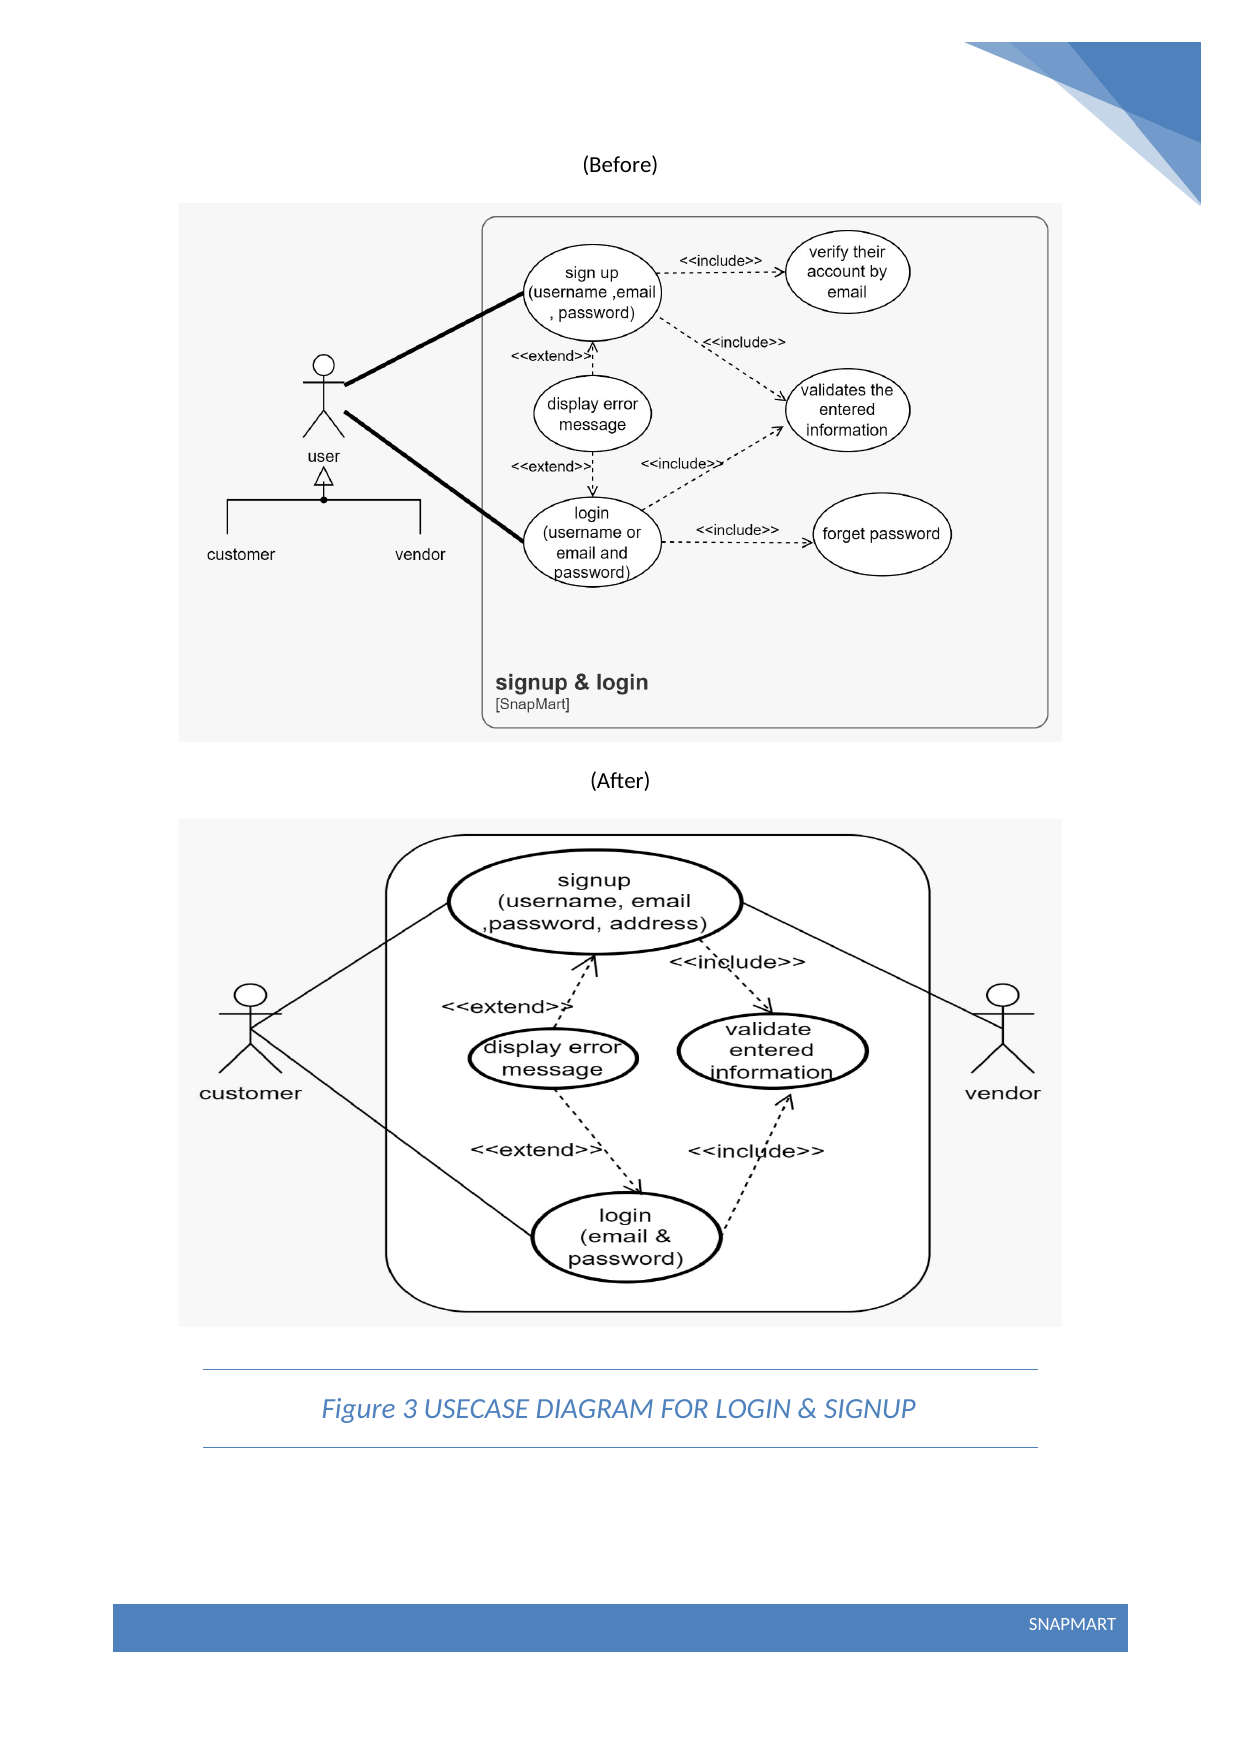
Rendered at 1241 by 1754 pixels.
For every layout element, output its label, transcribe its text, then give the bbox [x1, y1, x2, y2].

picture [178, 819, 1062, 1327]
picture [178, 42, 1201, 742]
text (After) [112, 766, 1128, 794]
text (Before) [112, 150, 1128, 178]
text Figure 3 USECASE DIAGRAM FOR LOGIN & SIGNUP [202, 1370, 1038, 1448]
